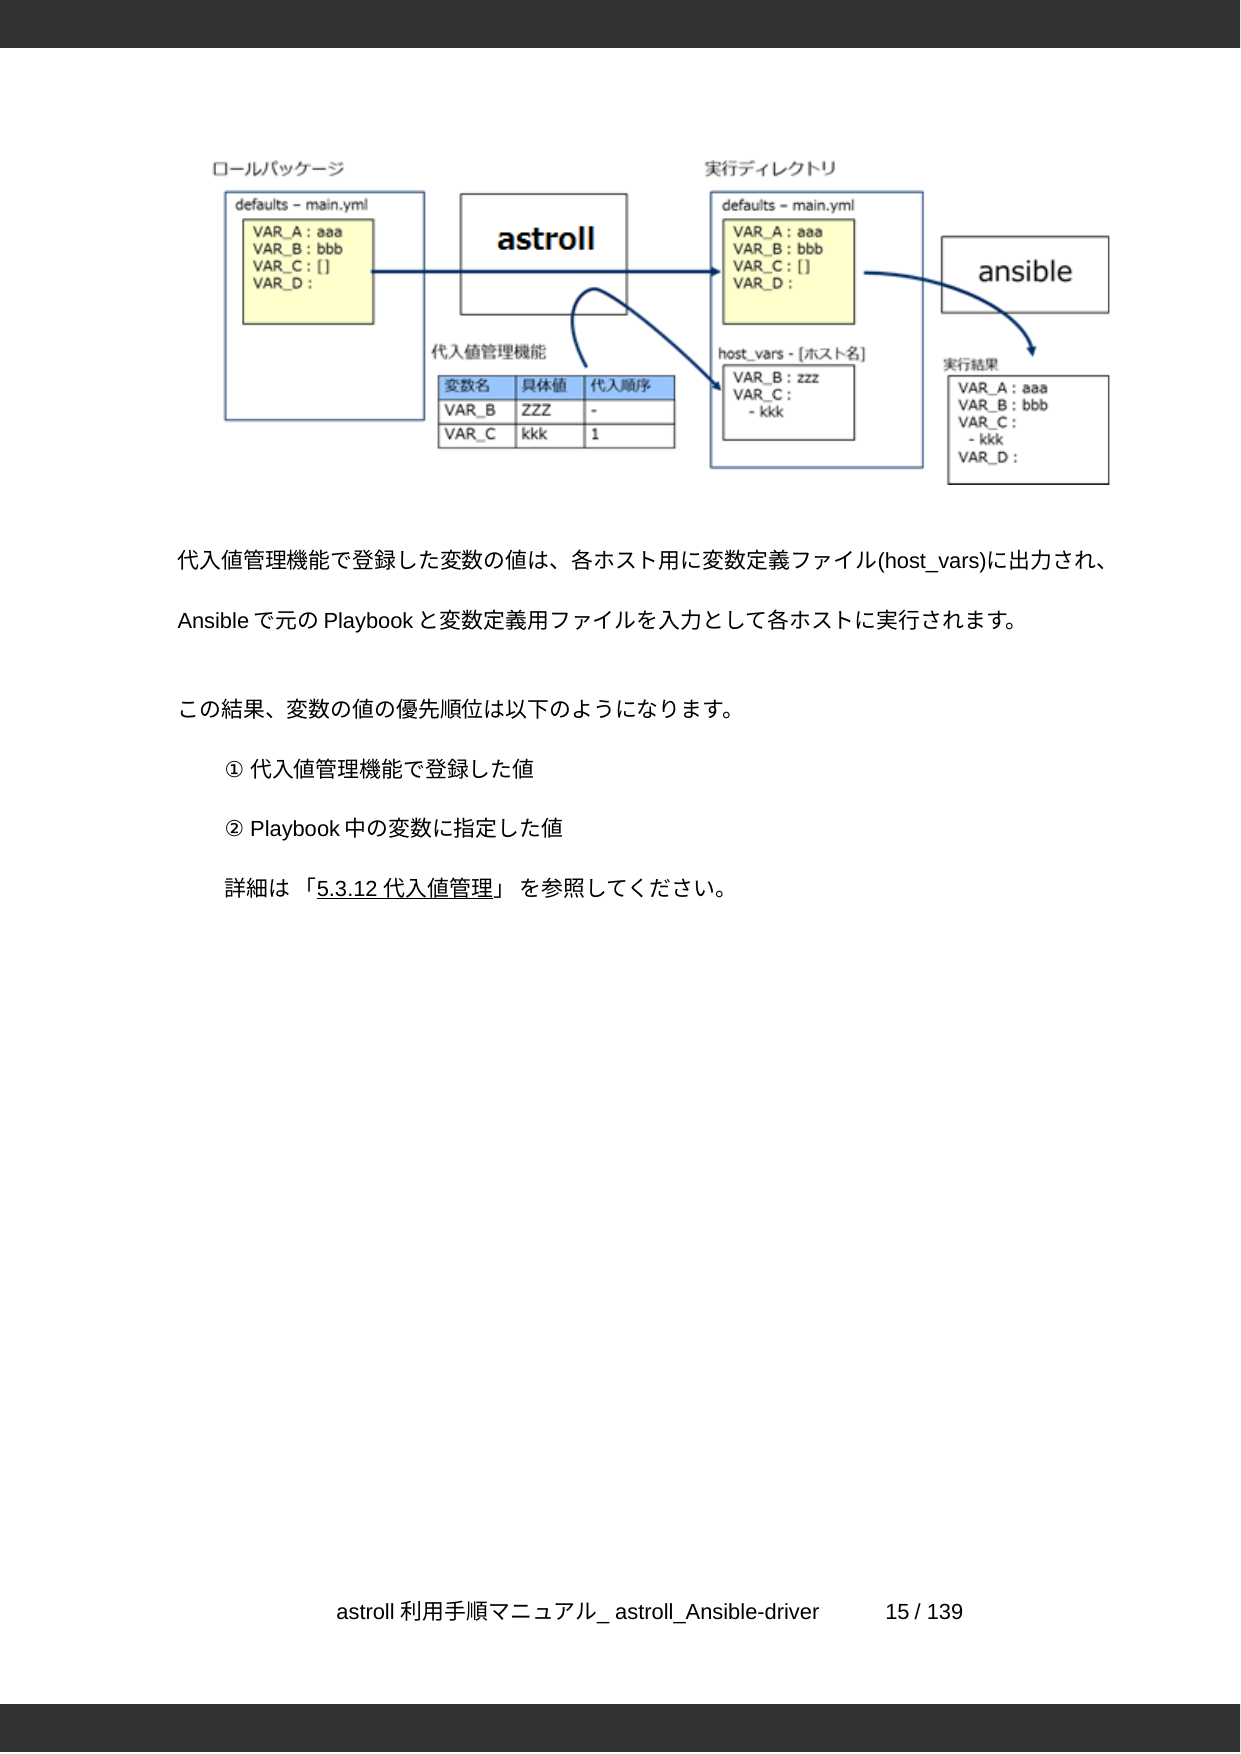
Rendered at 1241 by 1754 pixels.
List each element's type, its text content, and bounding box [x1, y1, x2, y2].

picture [202, 156, 1110, 485]
picture [0, 0, 1241, 48]
text Playbook中の変数に指定した値 詳細は 「5.3.12 代入値管理」 を参照してください。 [224, 797, 1152, 916]
picture [0, 1704, 1241, 1752]
text 代入値管理機能で登録した値 [224, 738, 1152, 797]
text 代入値管理機能で登録した変数の値は、各ホスト用に変数定義ファイル(host_vars)に出力され、 [177, 529, 1152, 589]
text Ansibleで元のPlaybookと変数定義用ファイルを入力として各ホストに実行されます。 この結果、変数の値の優先順位は以下のようになります。 [177, 589, 1152, 738]
